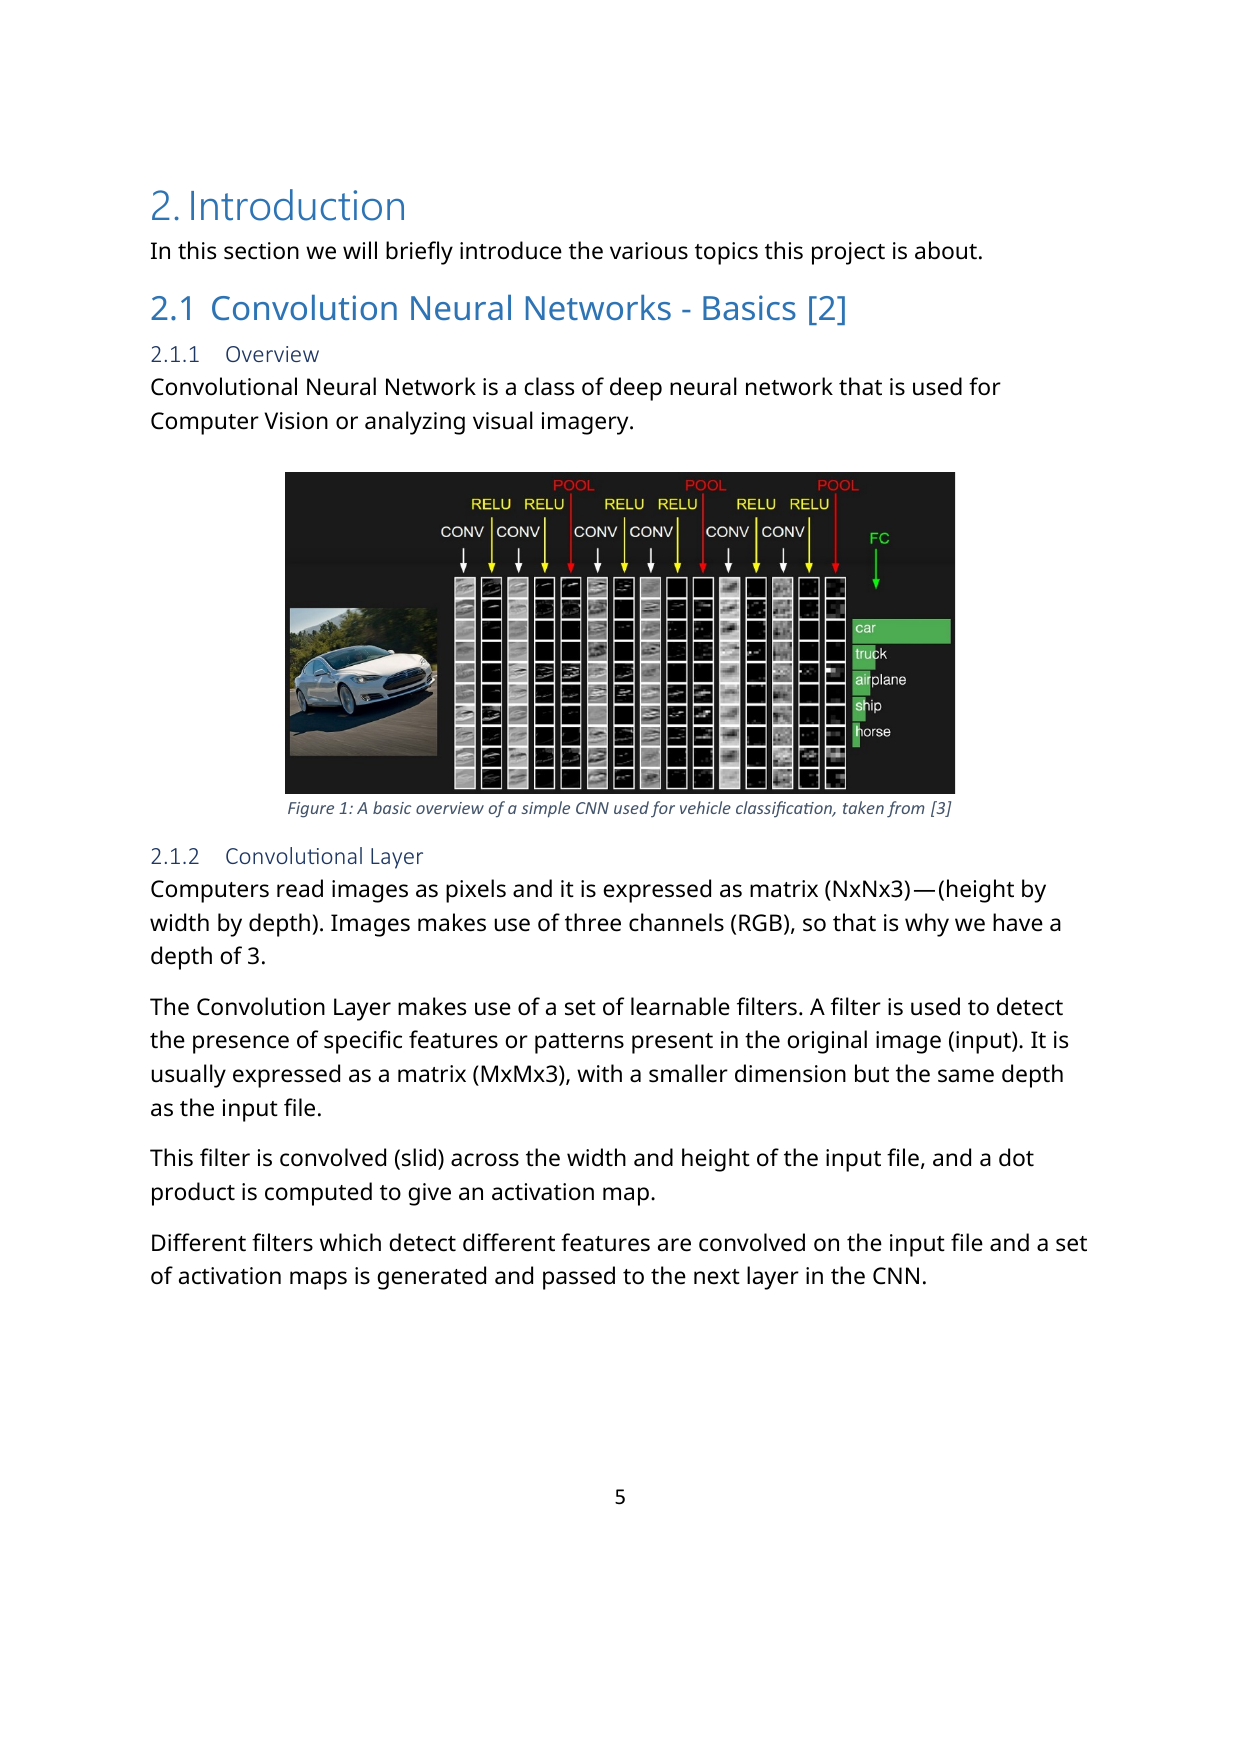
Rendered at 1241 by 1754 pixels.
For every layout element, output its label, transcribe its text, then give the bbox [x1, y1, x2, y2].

picture [285, 472, 956, 794]
text The Convolution Layer makes use of a set of learnable filters. A filter is used to detect the presence of specific features or patterns present in the original image (input). It is usually expressed as a matrix (MxMx3), with a smaller dimension but the same depth as the input file. [150, 991, 1090, 1123]
text Convolutional Neural Network is a class of deep neural network that is used for Computer Vision or analyzing visual imagery. [150, 371, 1090, 436]
text Different filters which detect different features are convolved on the input file and a set of activation maps is generated and passed to the next layer in the CNN. [150, 1226, 1090, 1291]
subtitle Convolutional Layer [150, 840, 1090, 870]
text Figure 1: A basic overview of a simple CNN used for vehicle classification, taken from [150, 796, 1090, 819]
subtitle Convolution Neural Networks - Basics [150, 285, 1090, 331]
subtitle Introduction [150, 175, 1090, 230]
text In this section we will briefly introduce the various topics this project is about. [150, 235, 1090, 266]
subtitle Overview [150, 338, 1090, 369]
text This filter is convolved (slid) across the width and height of the input file, and a dot product is computed to give an activation map. [150, 1142, 1090, 1207]
text Computers read images as pixels and it is expressed as matrix (NxNx3) — (height by width by depth). Images makes use of three channels (RGB), so that is why we have a depth of 3. [150, 873, 1090, 971]
